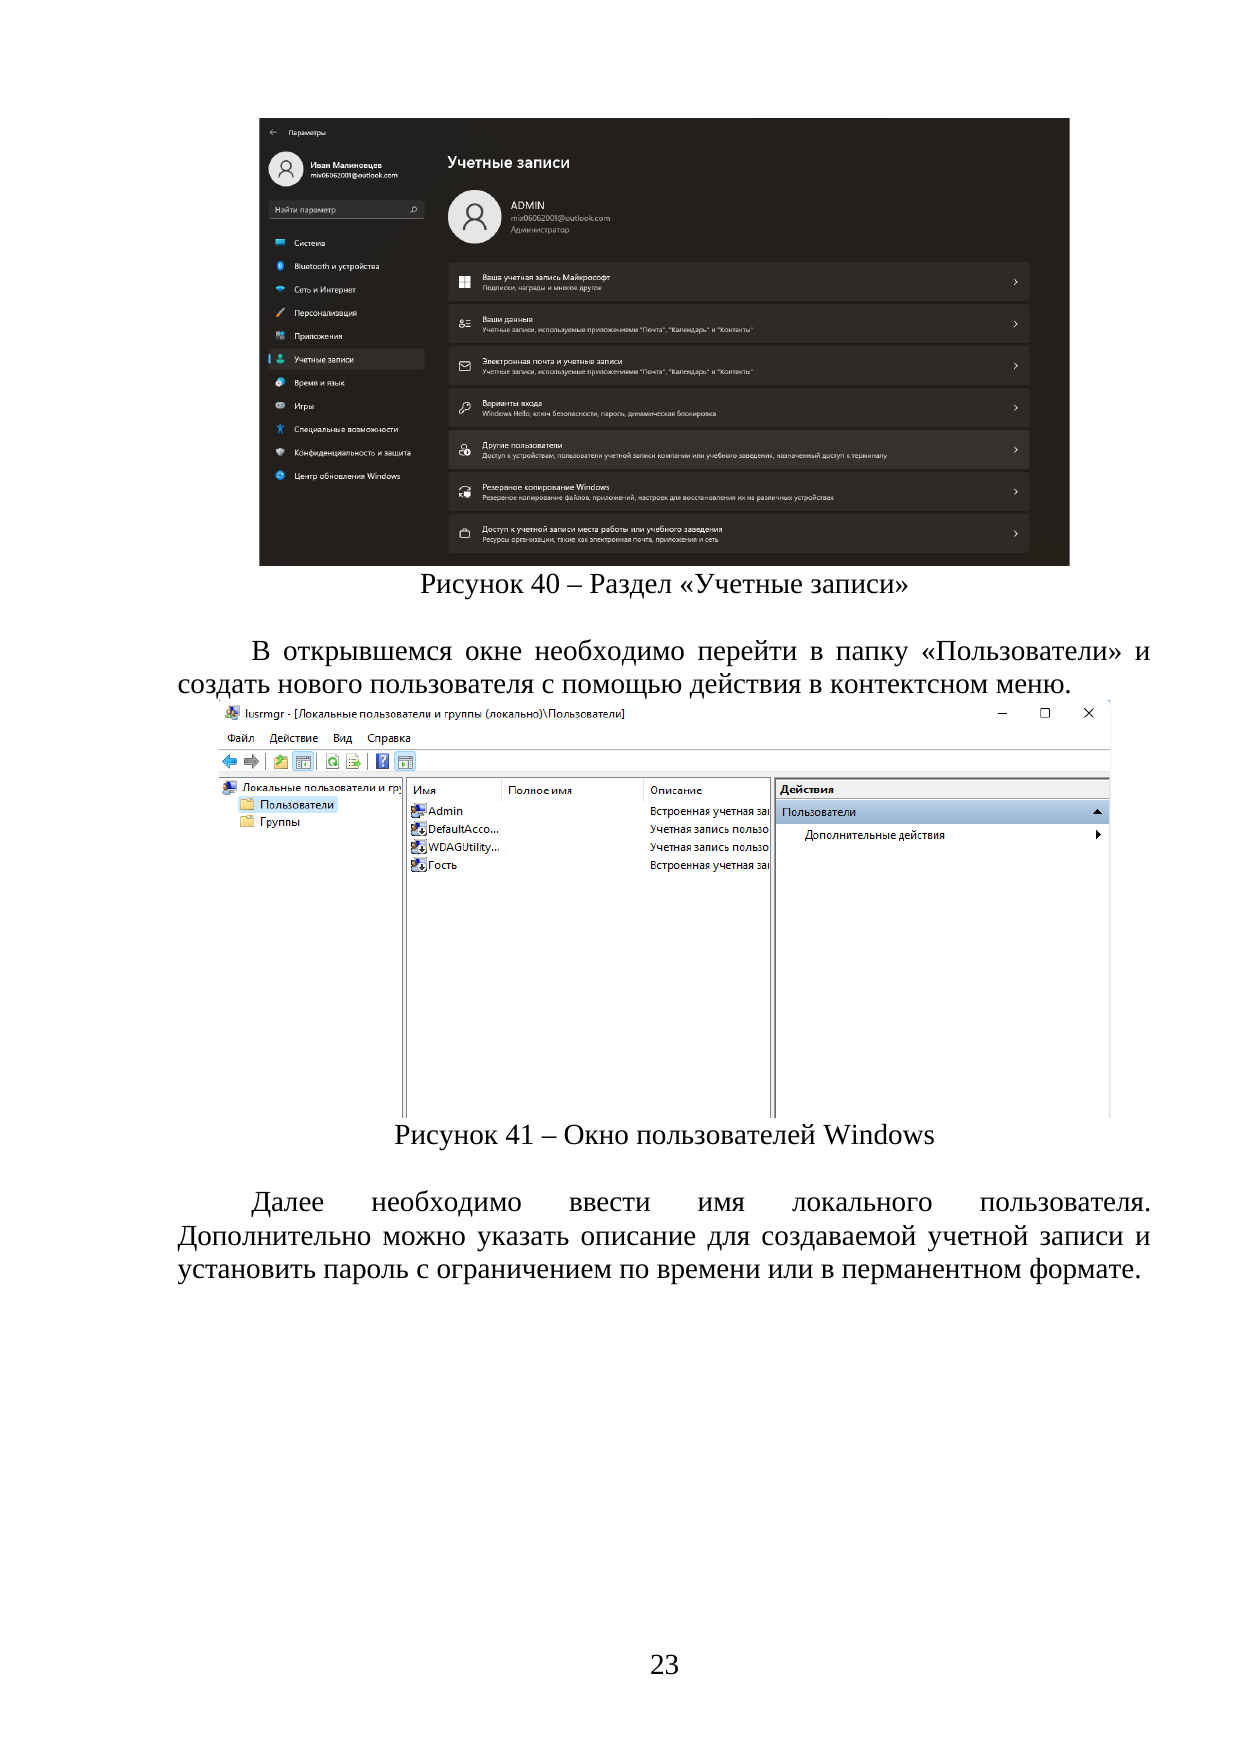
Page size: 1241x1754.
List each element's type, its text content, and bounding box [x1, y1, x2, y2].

text Рисунок 40 – Раздел «Учетные записи» [177, 566, 1152, 599]
picture [218, 700, 1111, 1118]
picture [259, 118, 1070, 566]
text Рисунок 41 – Окно пользователей Windows [177, 1117, 1152, 1151]
text Далее необходимо ввести имя локального пользователя. Дополнительно можно указать описание для создаваемой учетной записи и установить пароль с ограничением по времени или в перманентном формате. [177, 1184, 1152, 1285]
text В открывшемся окне необходимо перейти в папку «Пользователи» и создать нового пользователя с помощью действия в контектсном меню. [177, 633, 1152, 700]
